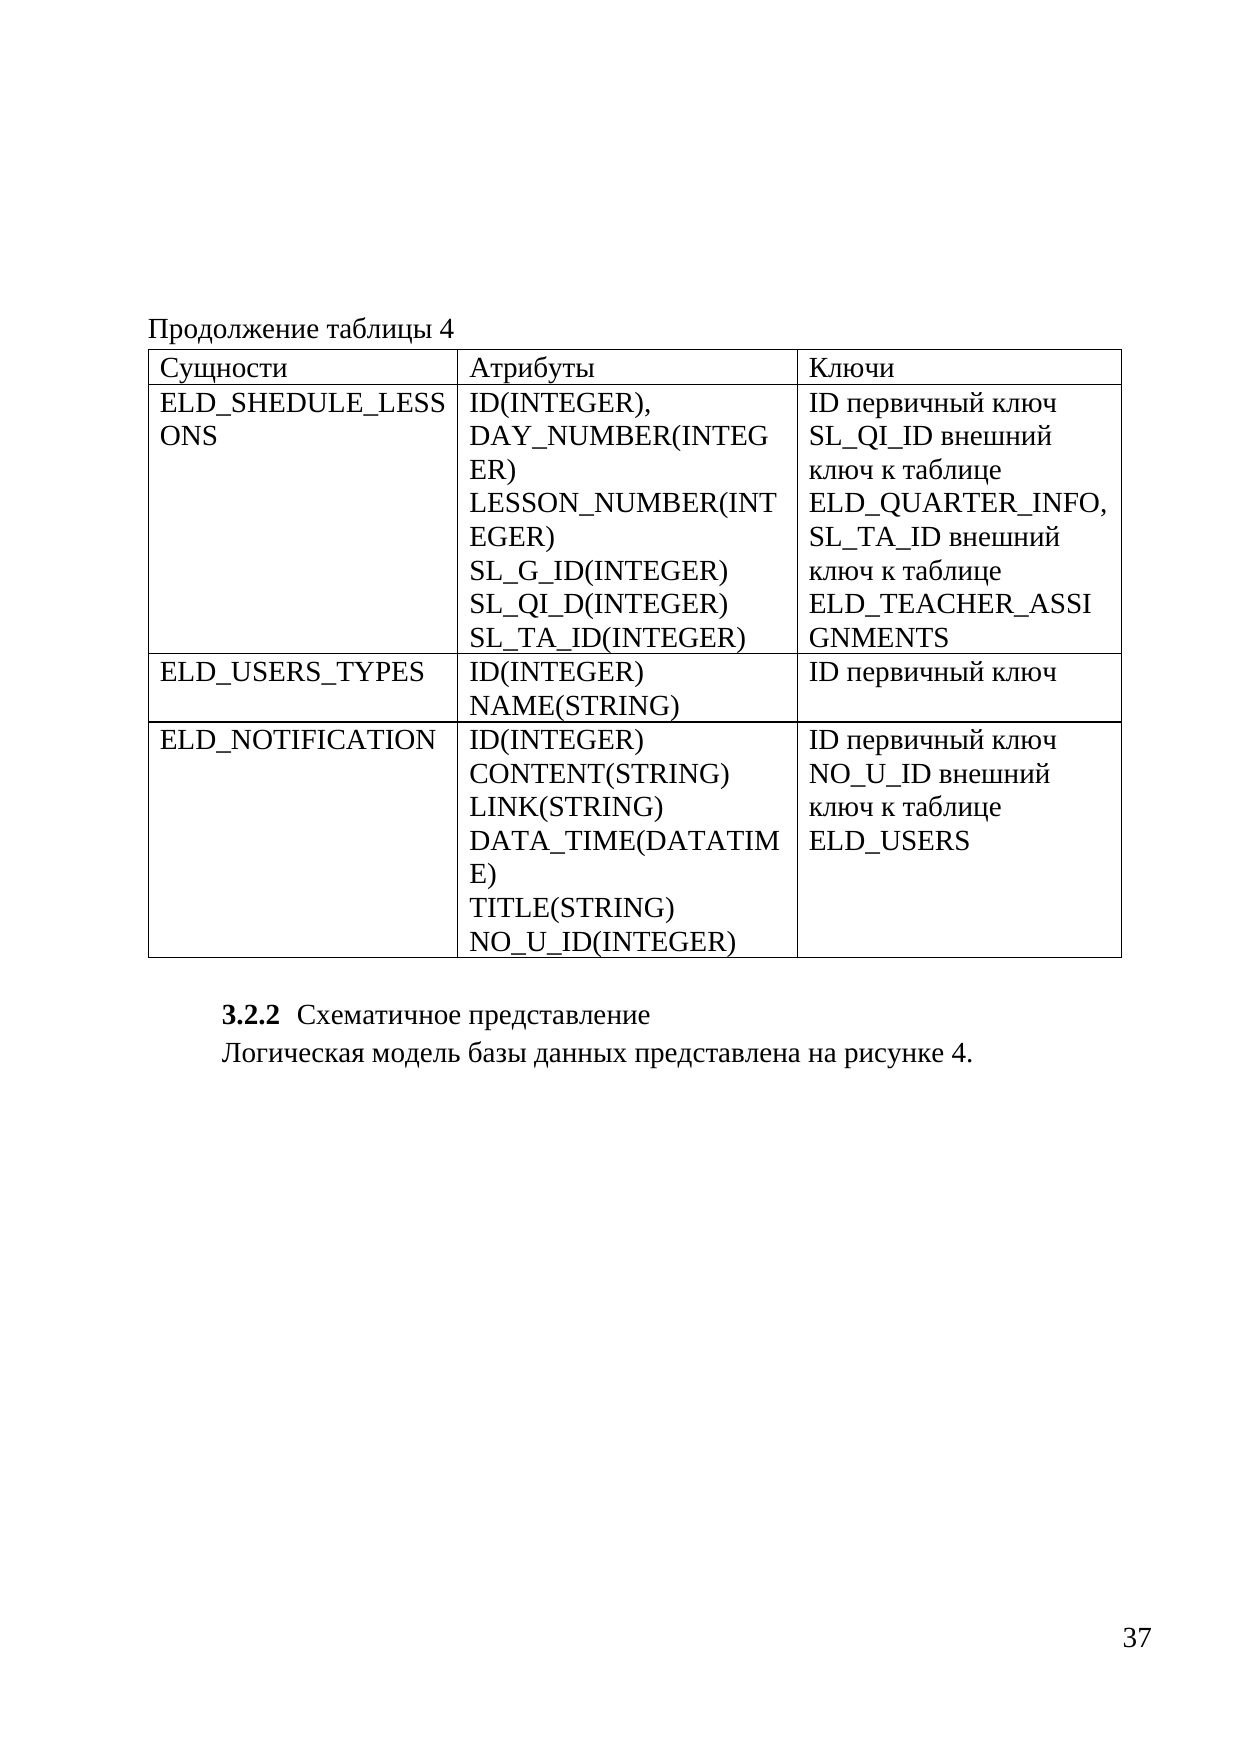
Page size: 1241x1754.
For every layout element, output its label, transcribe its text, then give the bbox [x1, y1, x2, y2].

table_cell ID(INTEGER), DAY_NUMBER(INTEGER) LESSON_NUMBER(INTEGER) SL_G_ID(INTEGER) SL_QI_D(INTEGER) SL_TA_ID(INTEGER) [458, 385, 797, 653]
table_header Атрибуты [458, 350, 797, 384]
table_cell ID первичный ключ SL_QI_ID внешний ключ к таблице ELD_QUARTER_INFO, SL_TA_ID внешний ключ к таблице ELD_TEACHER_ASSIGNMENTS [798, 385, 1121, 653]
table_cell ELD_SHEDULE_LESSONS [149, 385, 457, 653]
table_header Сущности [149, 350, 457, 384]
table_cell ID(INTEGER) NAME(STRING) [458, 654, 797, 721]
table_header Ключи [798, 350, 1121, 384]
table_cell ID первичный ключ [798, 654, 1121, 721]
table_cell ELD_NOTIFICATION [149, 723, 457, 957]
text Продолжение таблицы 4 [148, 311, 1152, 344]
text Логическая модель базы данных представлена на рисунке 4. [148, 1035, 1152, 1069]
table_cell ELD_USERS_TYPES [149, 654, 457, 721]
table_cell ID(INTEGER) CONTENT(STRING) LINK(STRING) DATA_TIME(DATATIME) TITLE(STRING) NO_U_ID(INTEGER) [458, 723, 797, 957]
table_cell ID первичный ключ NO_U_ID внешний ключ к таблице ELD_USERS [798, 723, 1121, 957]
list Схематичное представление [222, 997, 1152, 1030]
